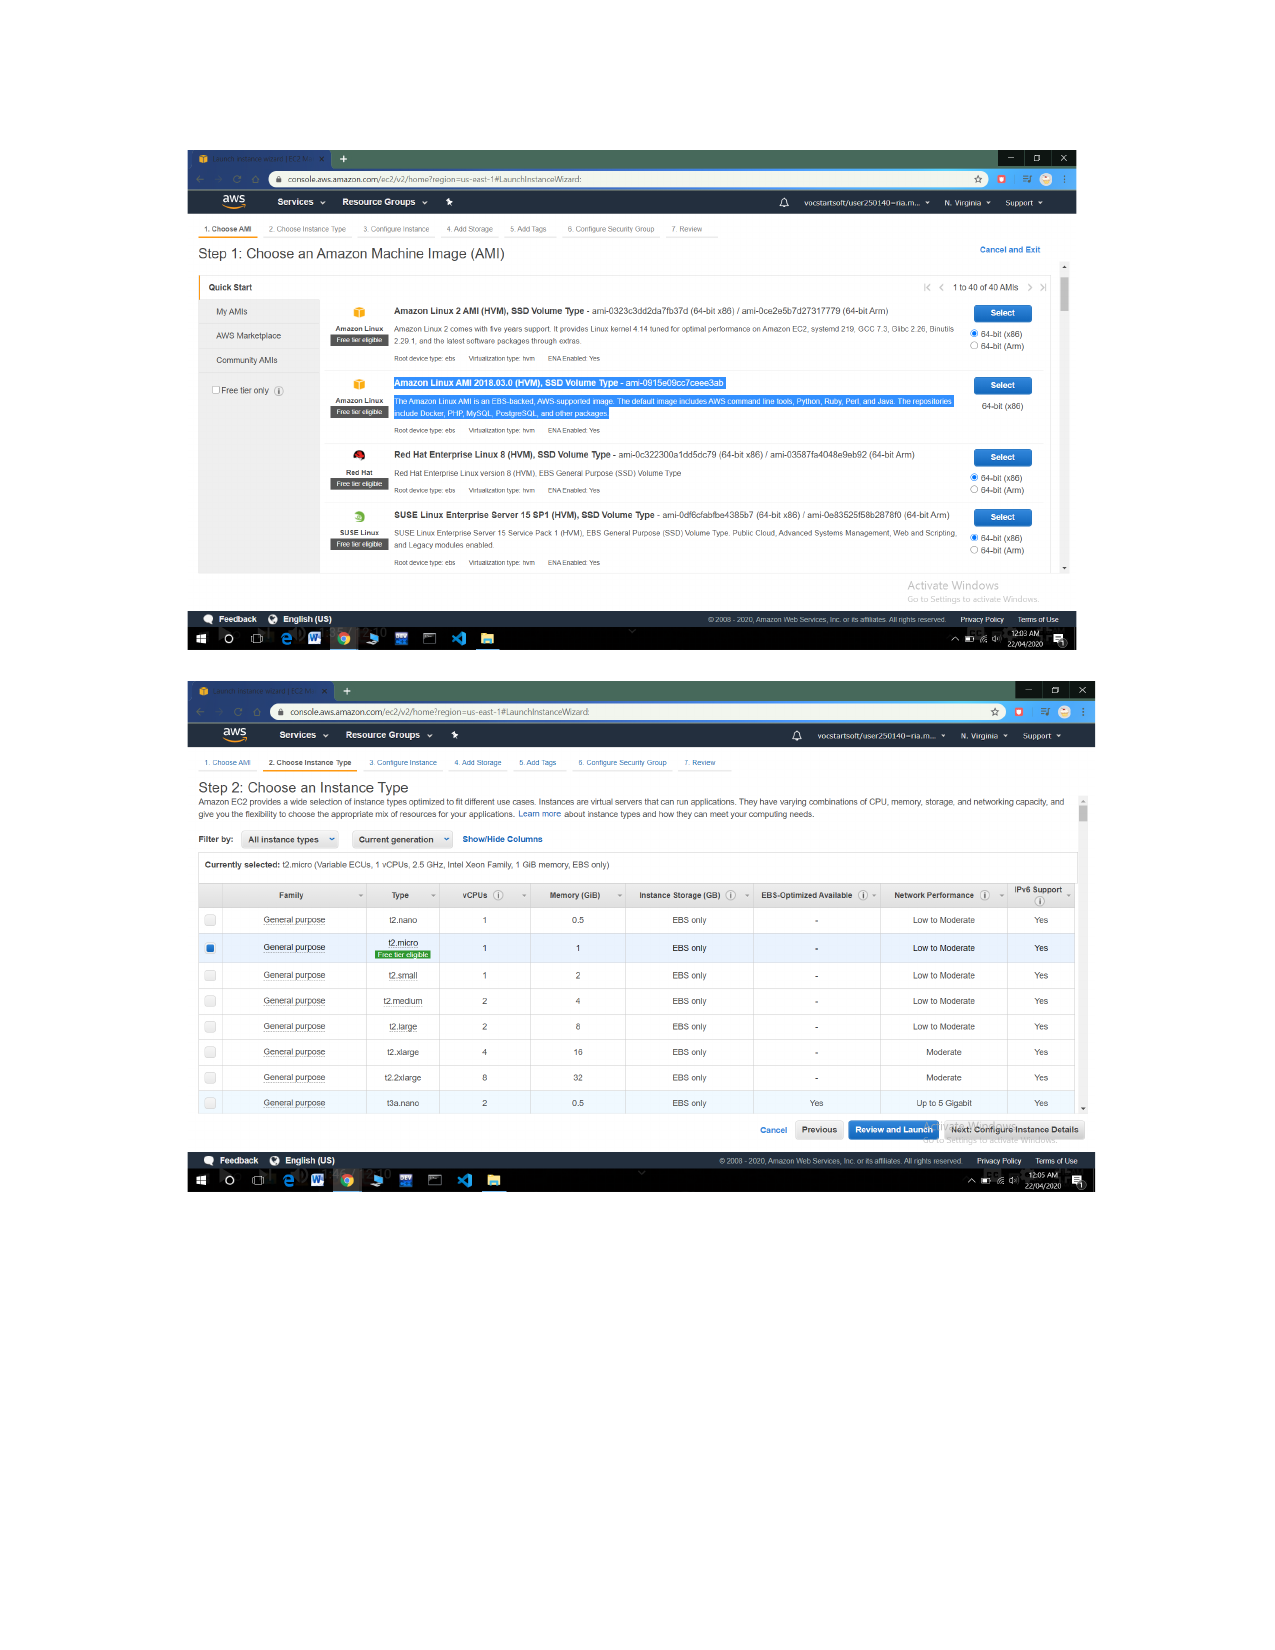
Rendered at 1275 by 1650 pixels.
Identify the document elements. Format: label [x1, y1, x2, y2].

picture [187, 150, 1077, 650]
picture [187, 681, 1096, 1192]
